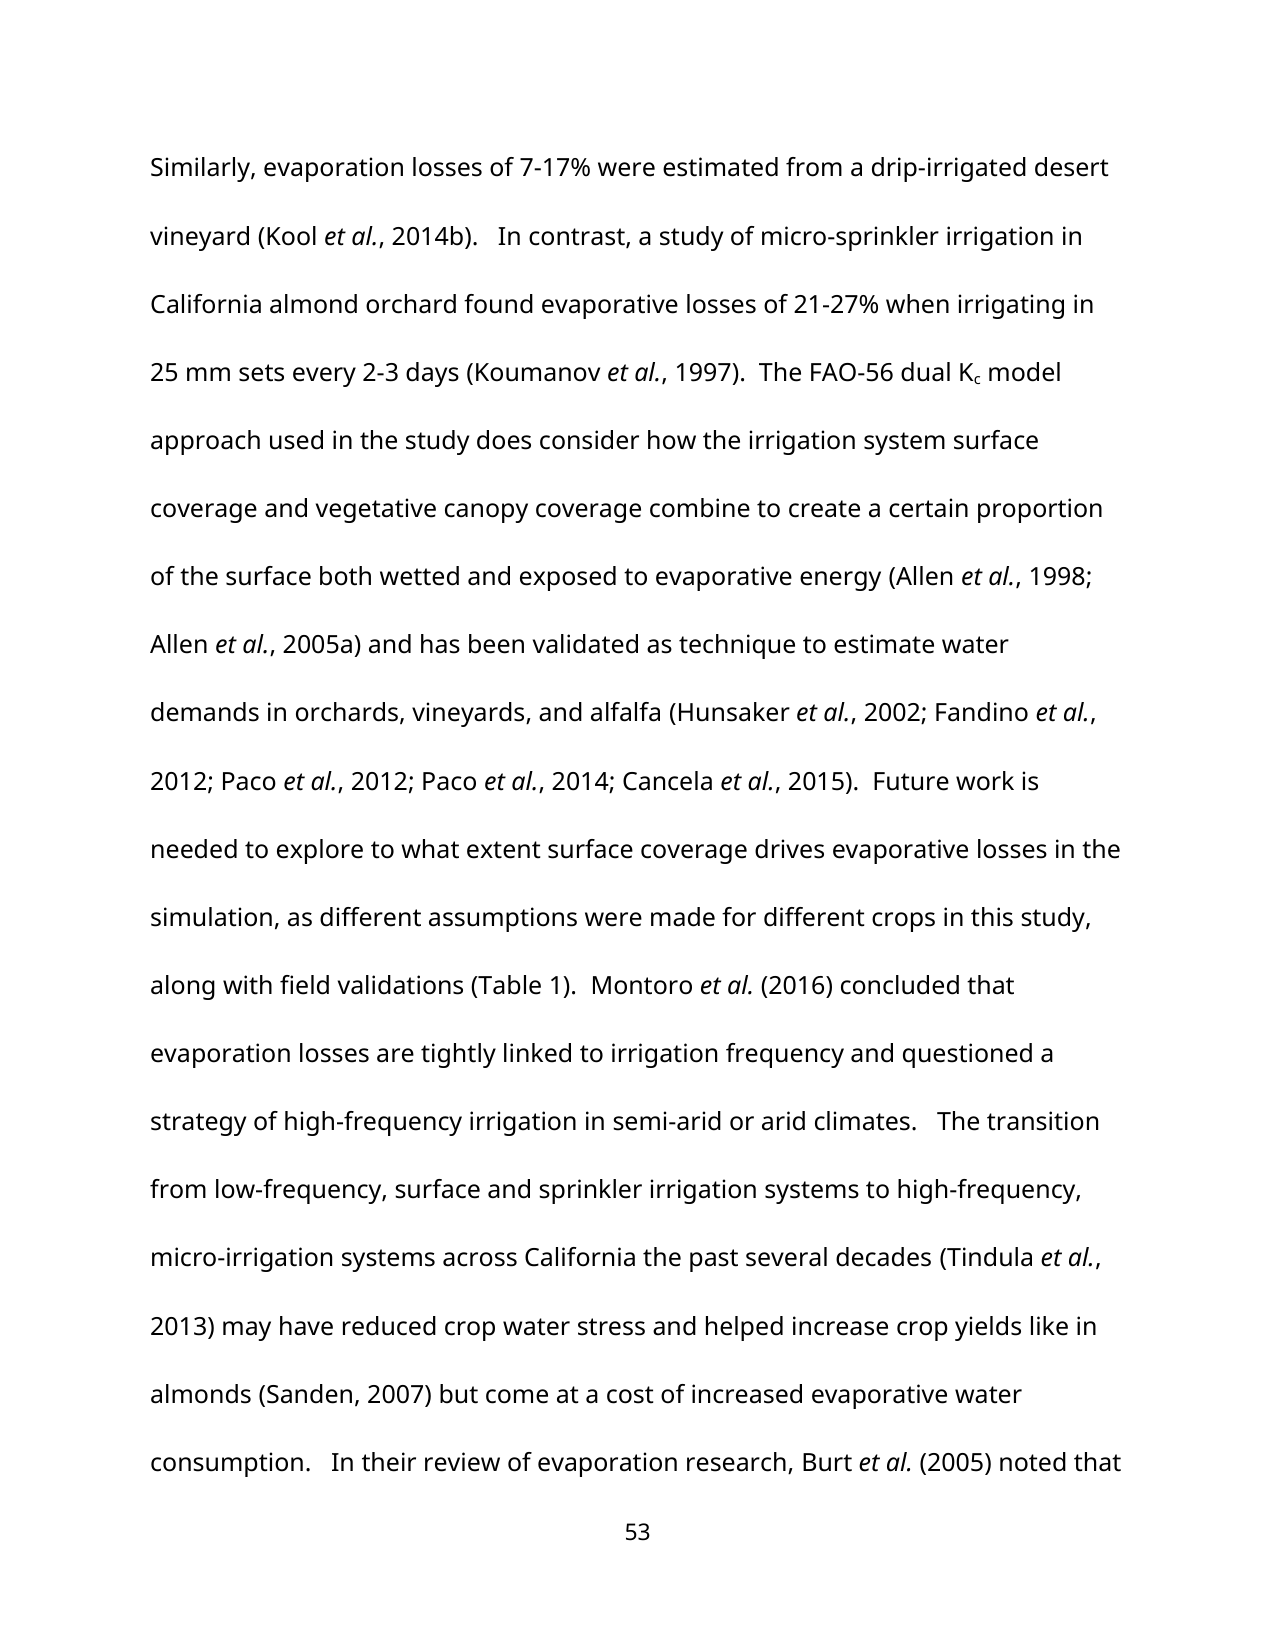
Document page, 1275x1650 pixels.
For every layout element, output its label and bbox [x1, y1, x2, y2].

text [150, 150, 1125, 1478]
